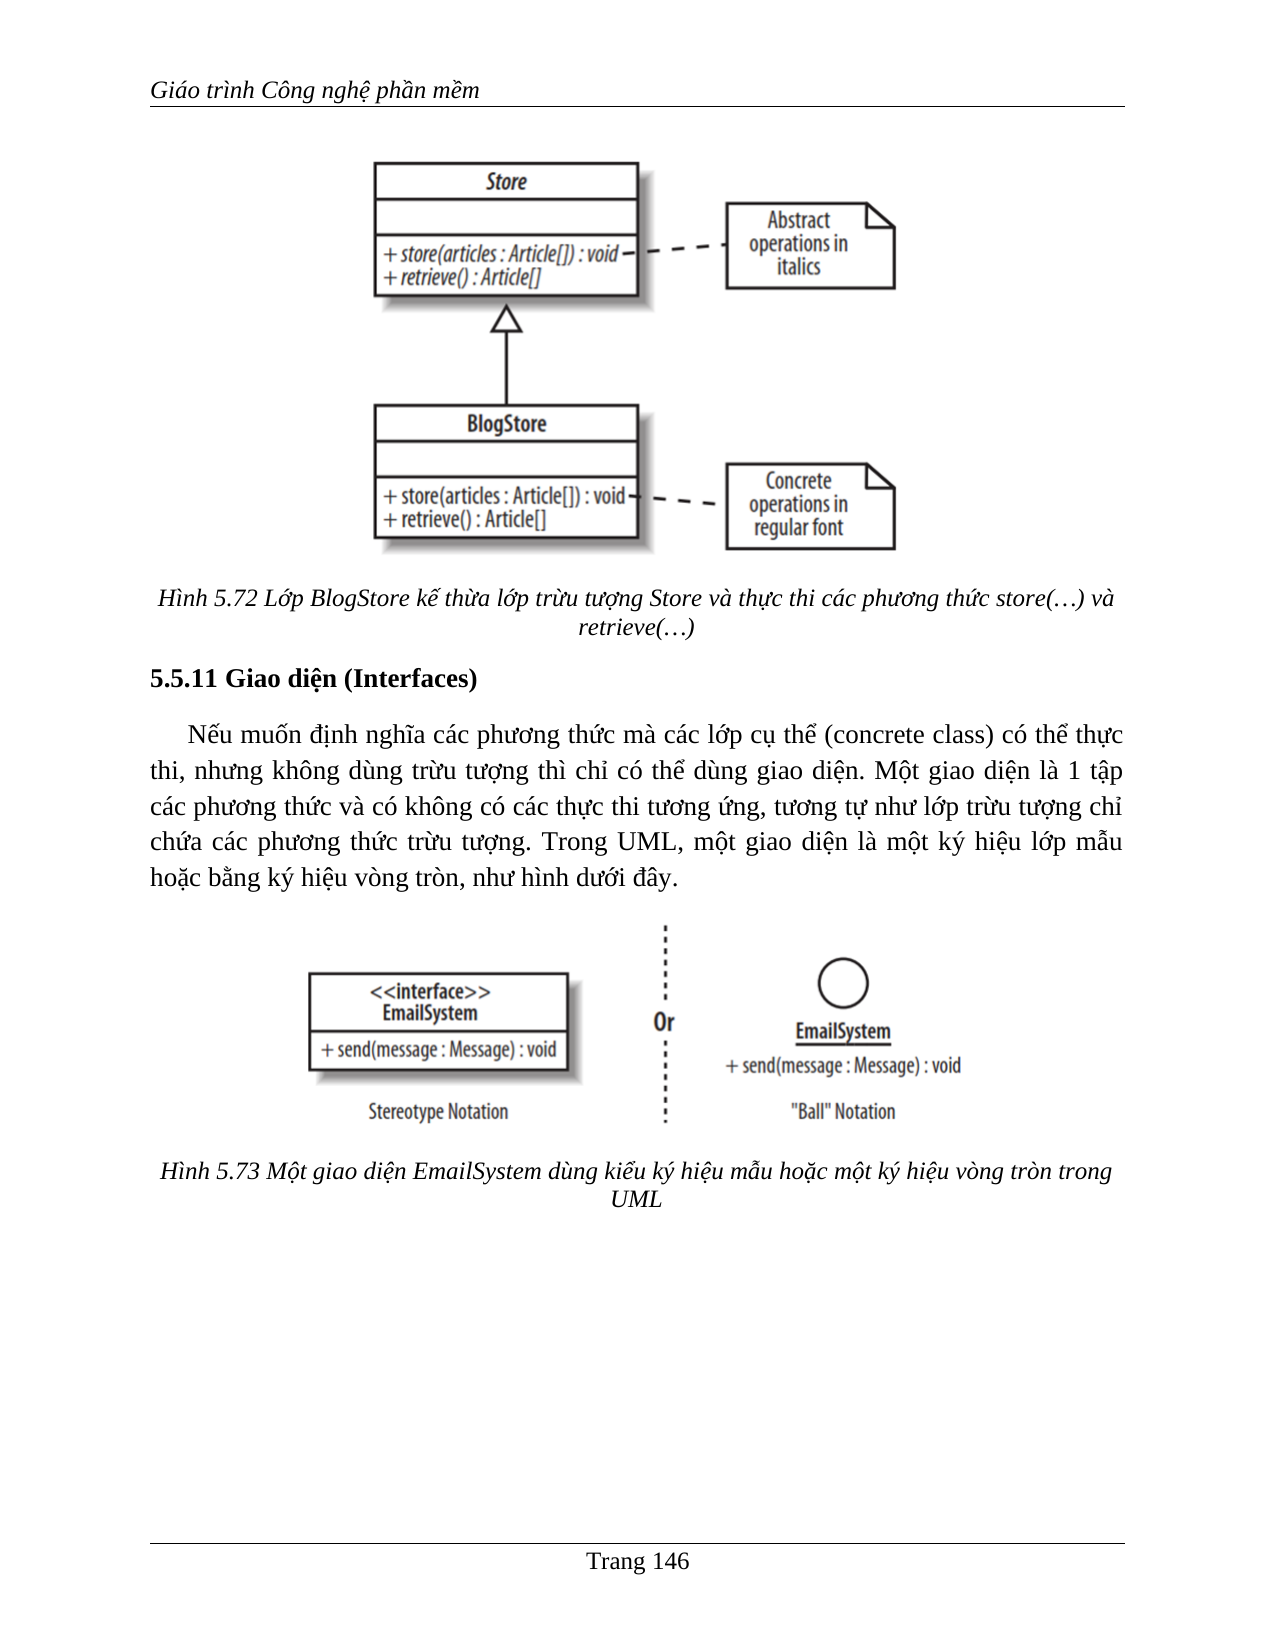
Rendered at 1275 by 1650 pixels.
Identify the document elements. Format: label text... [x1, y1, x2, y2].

subtitle Giao diện (Interfaces) [150, 662, 1125, 693]
picture [288, 913, 987, 1135]
picture [350, 150, 925, 562]
text Nếu muốn định nghĩa các phương thức mà các lớp cụ thể (concrete class) có thể thực thi, nhưng không dùng trừu tượng thì chỉ có thể dùng giao diện. Một giao diện là 1 tập các phương thức và có không có các thực thi tương ứng, tương tự như lớp trừu tượng chỉ chứa các phương thức trừu tượng. Trong UML, một giao diện là một ký hiệu lớp mẫu hoặc bằng ký hiệu vòng tròn, như hình dưới đây. [150, 718, 1125, 892]
